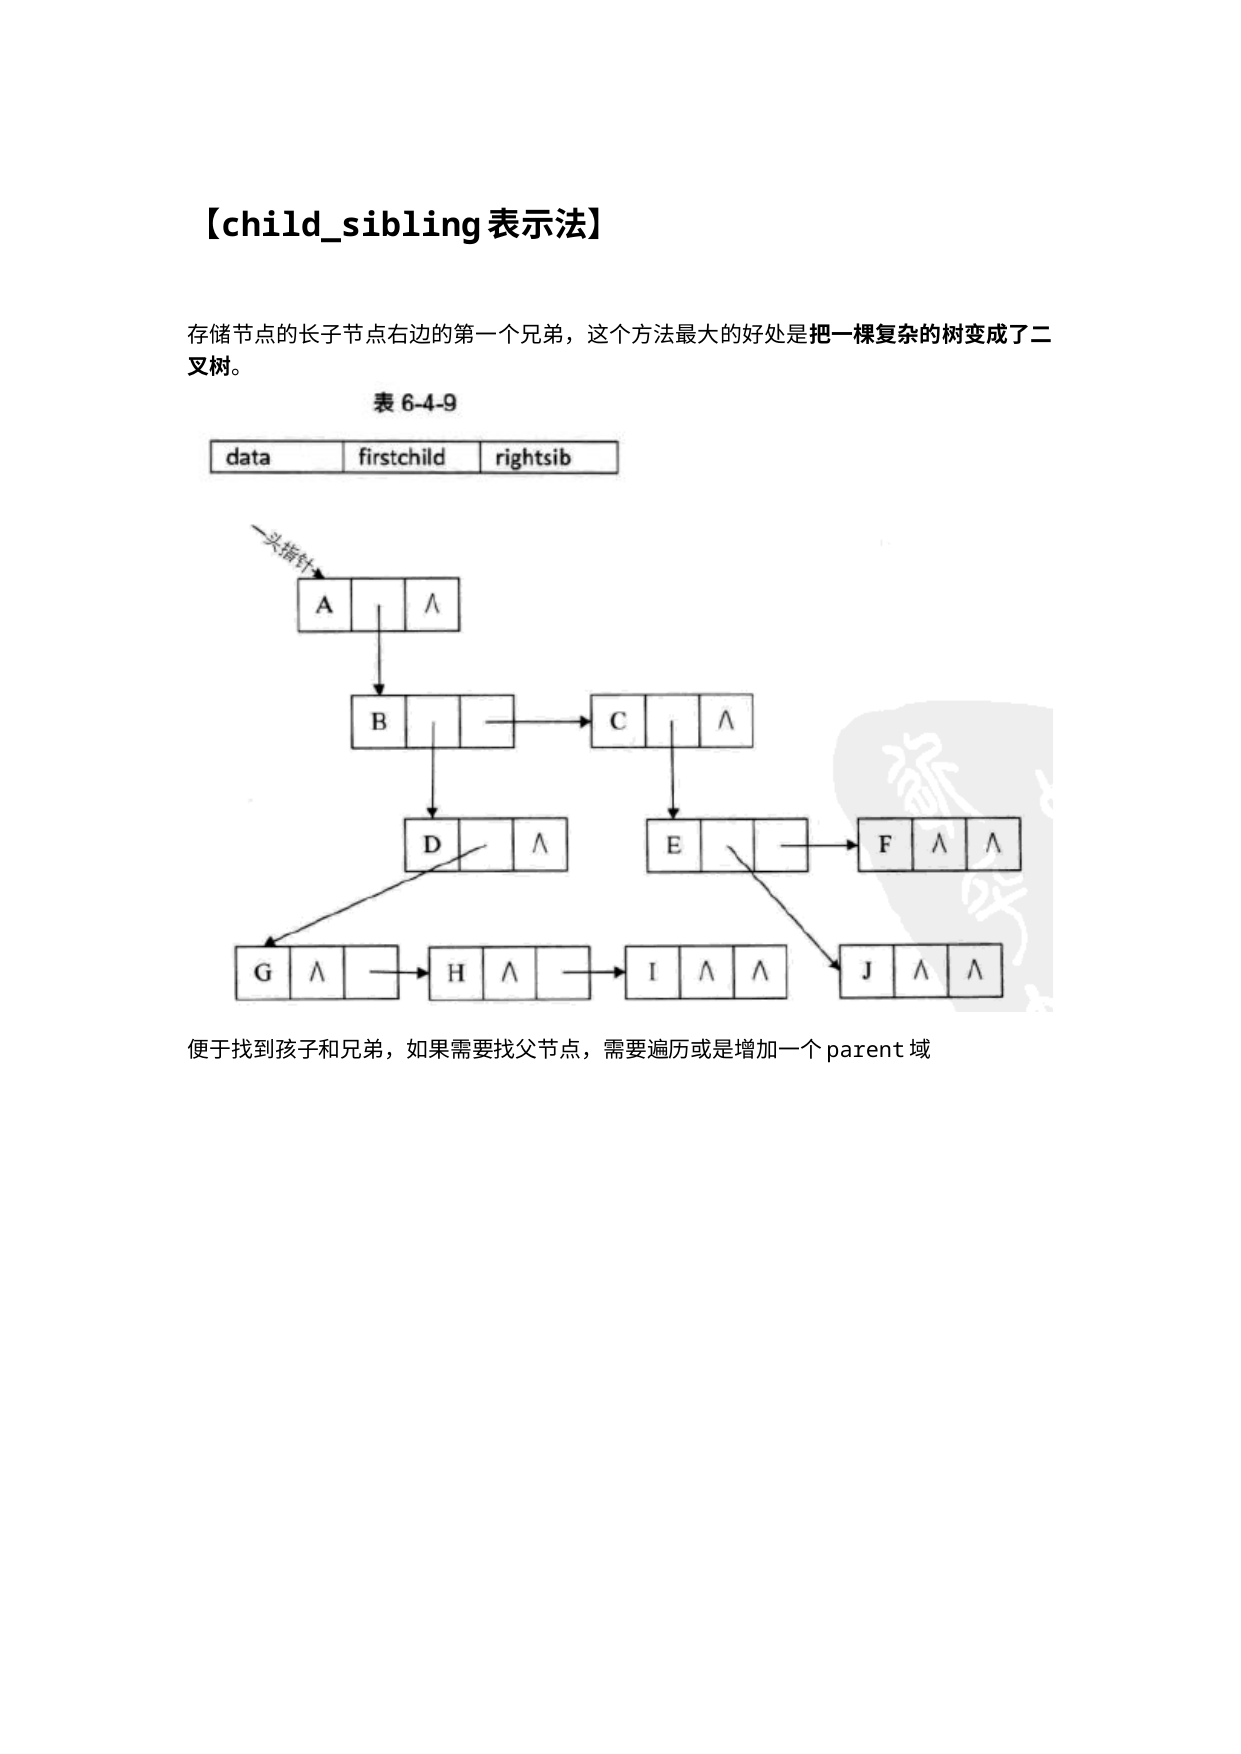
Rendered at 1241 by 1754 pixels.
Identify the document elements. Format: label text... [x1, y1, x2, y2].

picture [187, 381, 649, 484]
subtitle 【child_sibling表示法】 [187, 189, 1053, 254]
text 便于找到孩子和兄弟，如果需要找父节点，需要遍历或是增加一个parent域 [187, 1031, 1053, 1064]
text 存储节点的长子节点右边的第一个兄弟，这个方法最大的好处是把一棵复杂的树变成了二叉树。 [187, 316, 1053, 381]
picture [187, 511, 1054, 1012]
